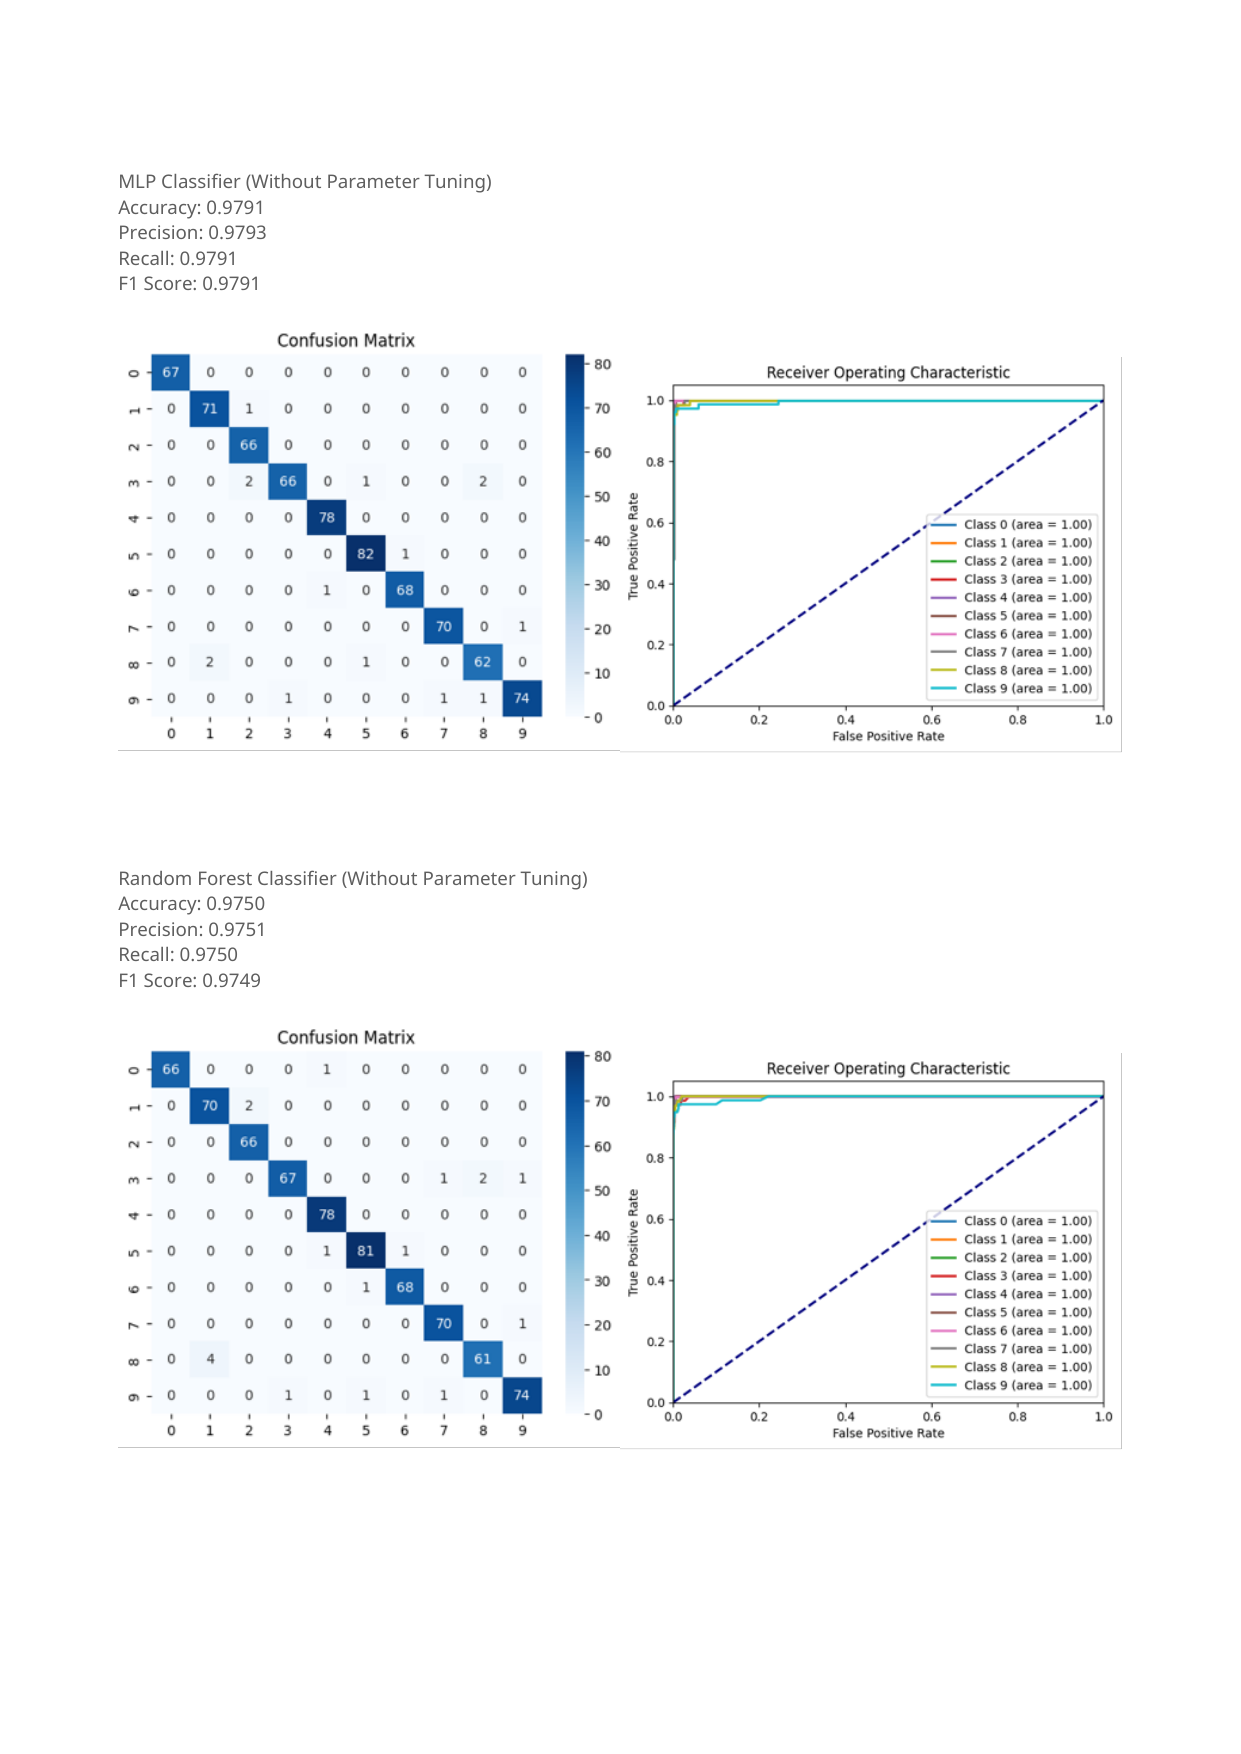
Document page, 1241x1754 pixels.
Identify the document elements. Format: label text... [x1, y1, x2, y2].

text Random Forest Classifier (Without Parameter Tuning) Accuracy: 0.9750 Precision: 0.9751 Recall: 0.9750 F1 Score: 0.9749 [118, 839, 1122, 992]
picture [118, 1020, 1123, 1461]
text MLP Classifier (Without Parameter Tuning) Accuracy: 0.9791 Precision: 0.9793 Recall: 0.9791 F1 Score: 0.9791 [118, 169, 1122, 296]
picture [118, 323, 1123, 764]
